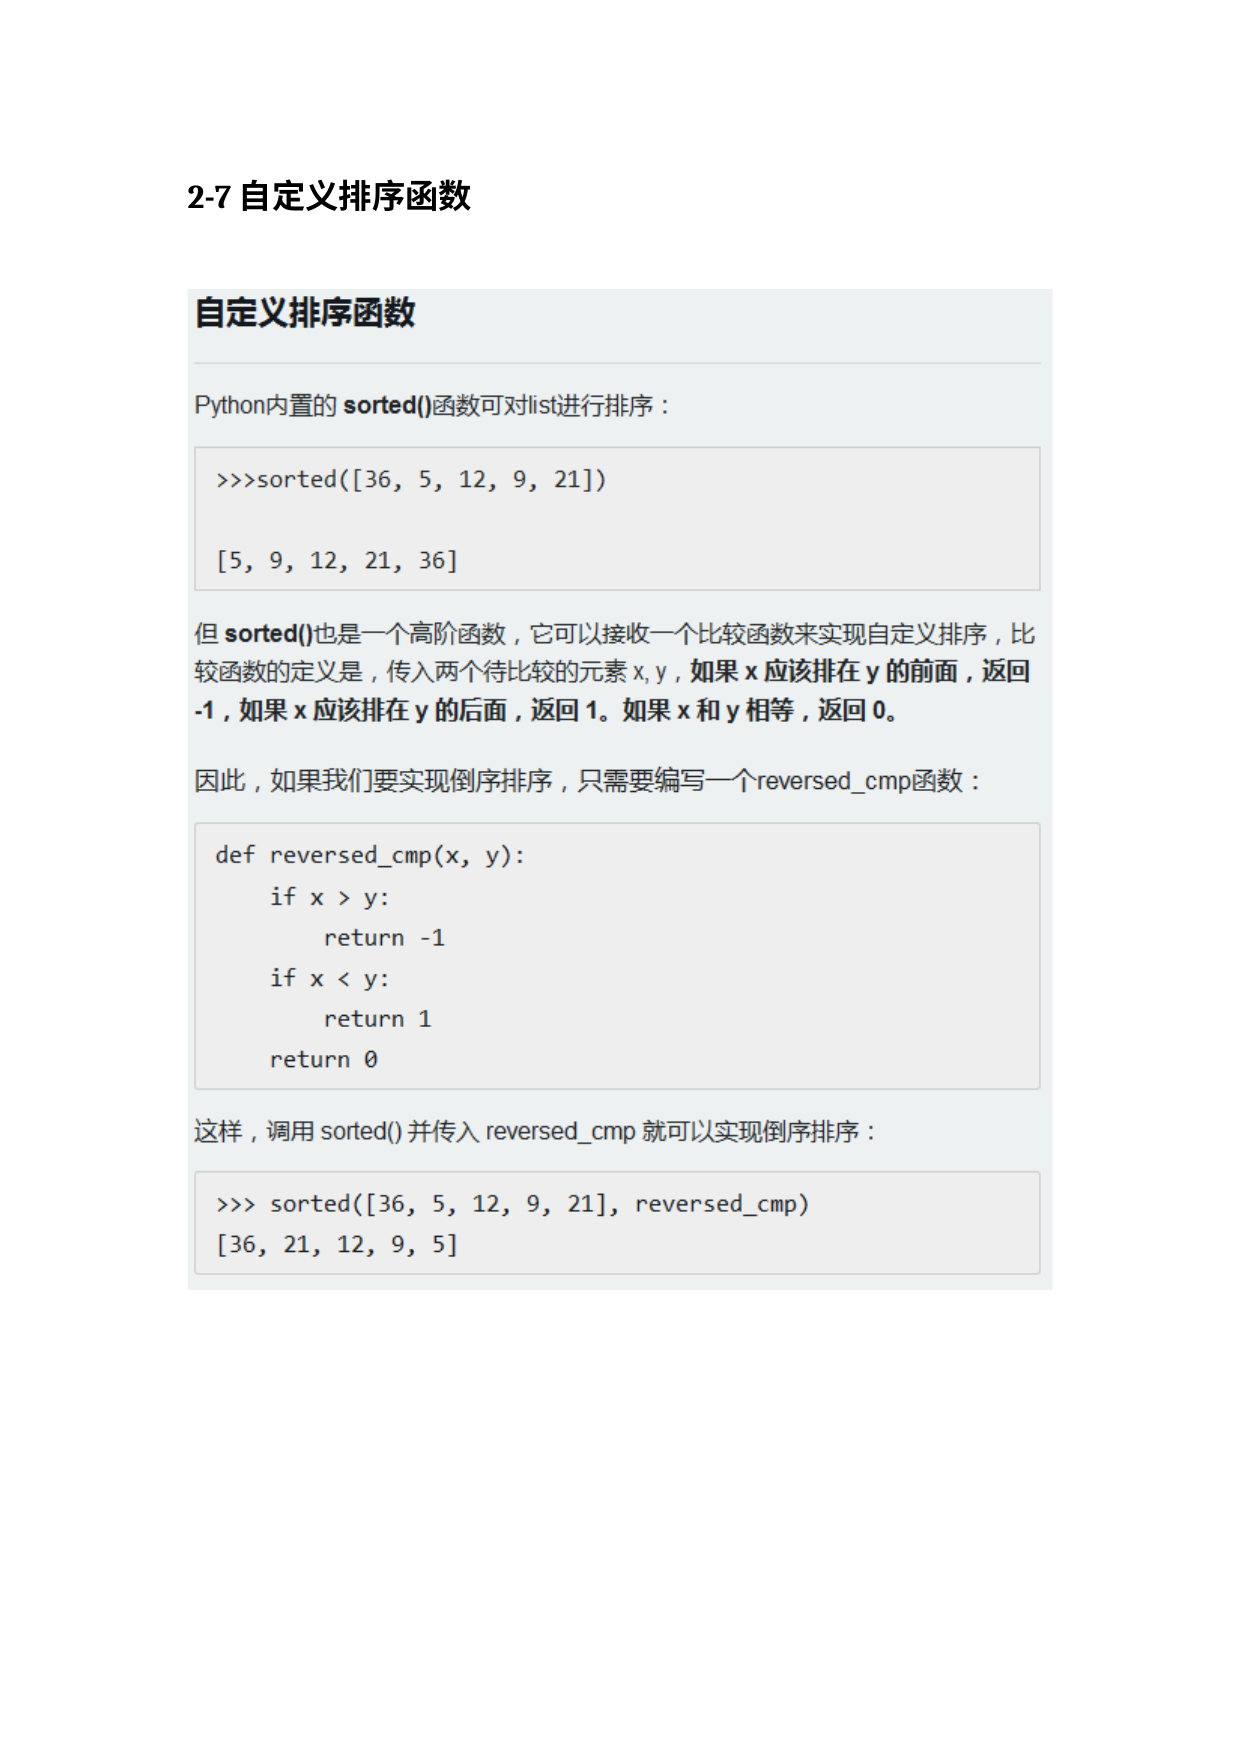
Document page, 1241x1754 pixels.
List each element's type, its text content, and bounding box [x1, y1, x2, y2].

picture [187, 289, 1053, 1290]
subtitle 2-7 自定义排序函数 [187, 162, 1053, 227]
